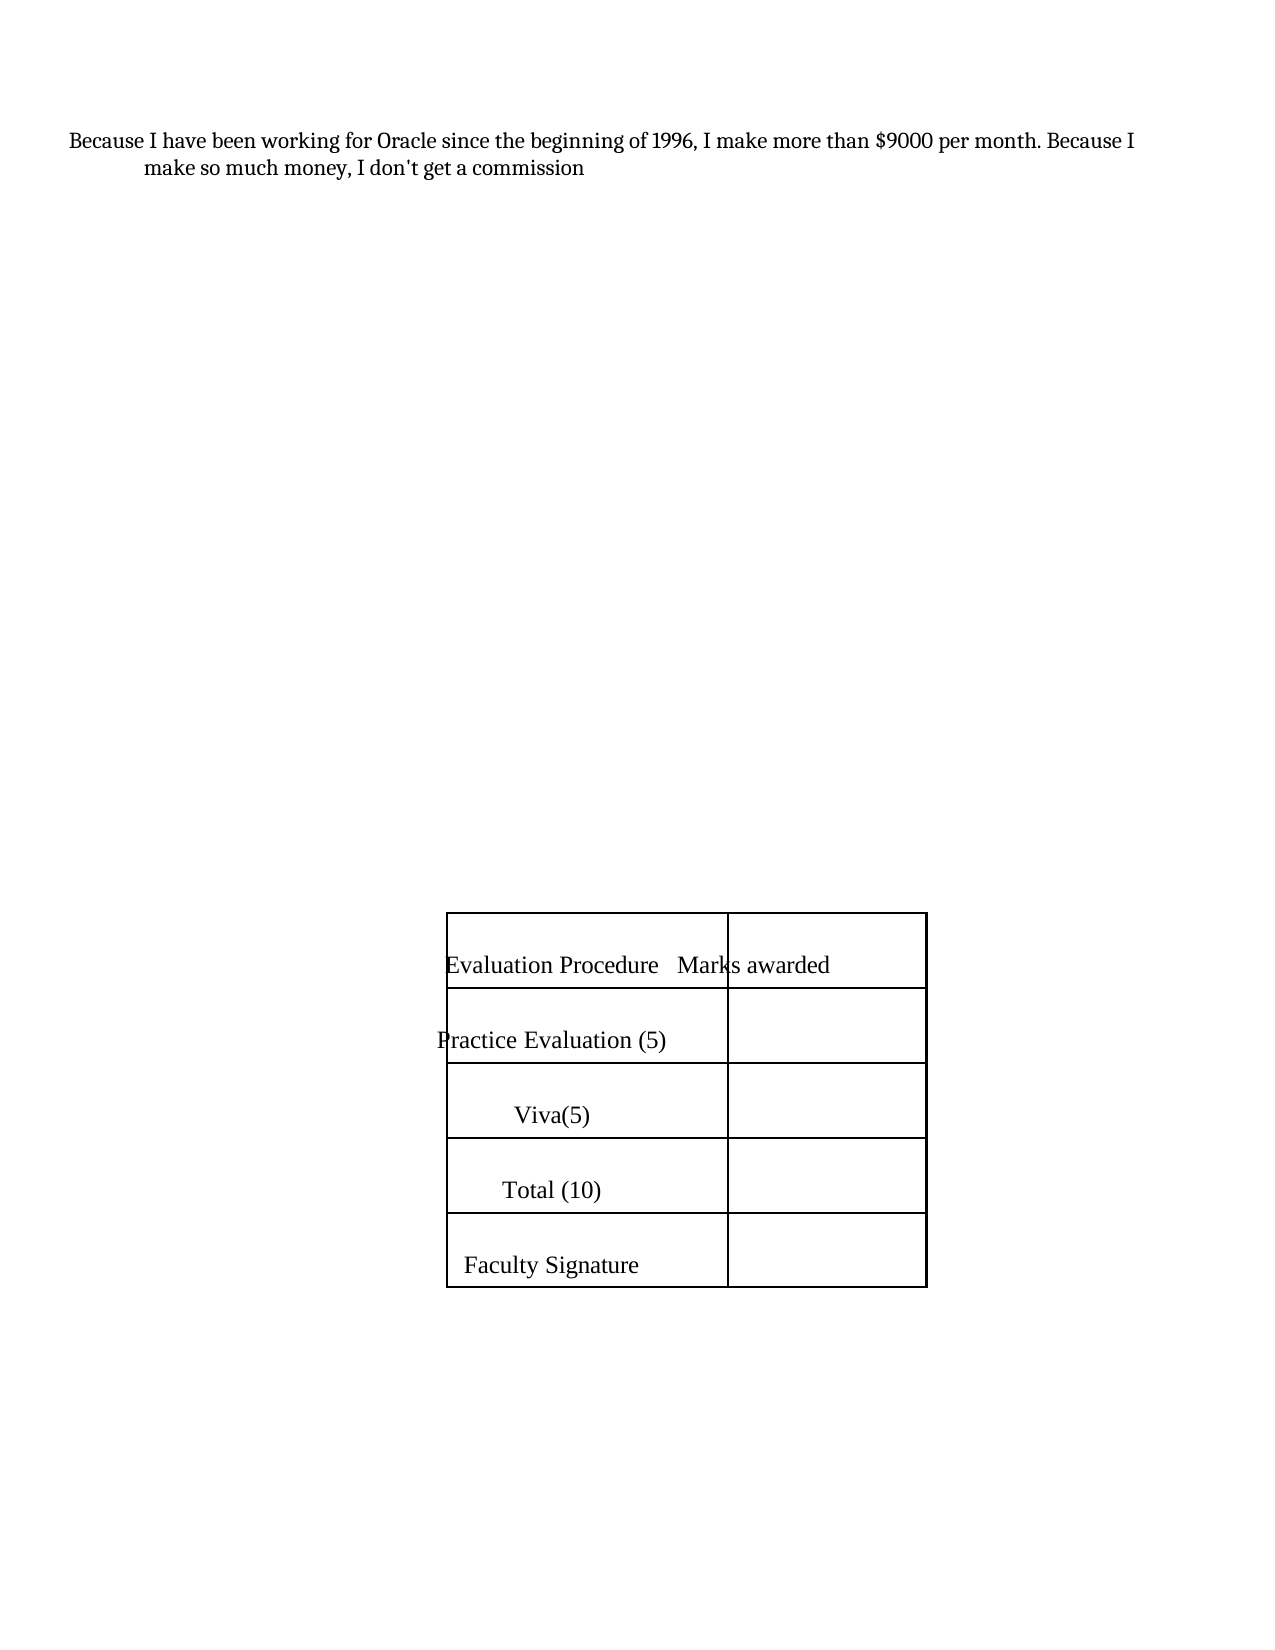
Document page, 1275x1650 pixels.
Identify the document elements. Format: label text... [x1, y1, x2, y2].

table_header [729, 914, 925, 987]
text Because I have been working for Oracle since the beginning of 1996, I make more than $9000 per month. Because I make so much money, I don't get a commission [69, 128, 1138, 181]
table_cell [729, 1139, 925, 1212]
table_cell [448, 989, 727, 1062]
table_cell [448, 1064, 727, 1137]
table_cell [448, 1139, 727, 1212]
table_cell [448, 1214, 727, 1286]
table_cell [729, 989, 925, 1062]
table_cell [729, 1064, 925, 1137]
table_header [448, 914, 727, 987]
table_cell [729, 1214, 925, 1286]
